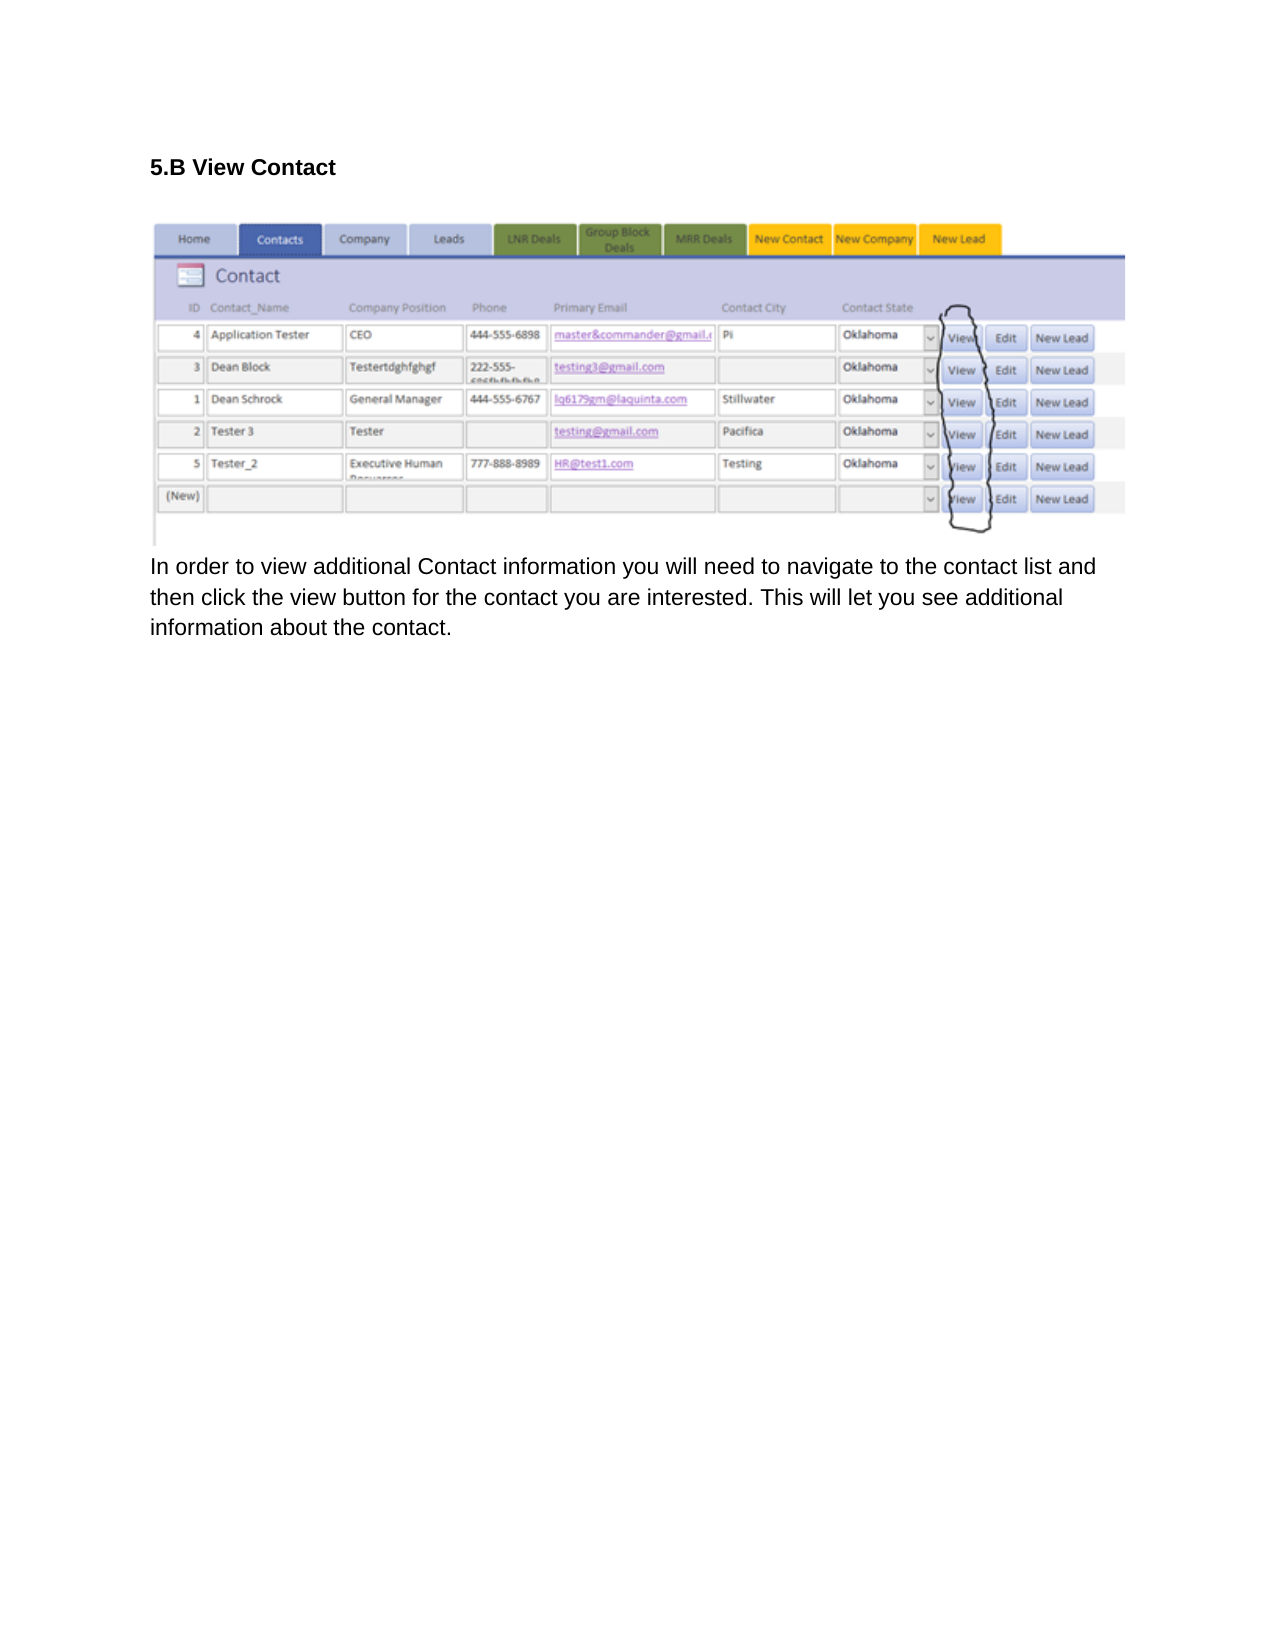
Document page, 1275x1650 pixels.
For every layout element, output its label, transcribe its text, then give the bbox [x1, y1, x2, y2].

picture [150, 218, 1125, 546]
text 5.B View Contact [150, 154, 1125, 181]
text In order to view additional Contact information you will need to navigate to the contact list and then click the view button for the contact you are interested. This will let you see additional information about the contact. [150, 553, 1125, 640]
